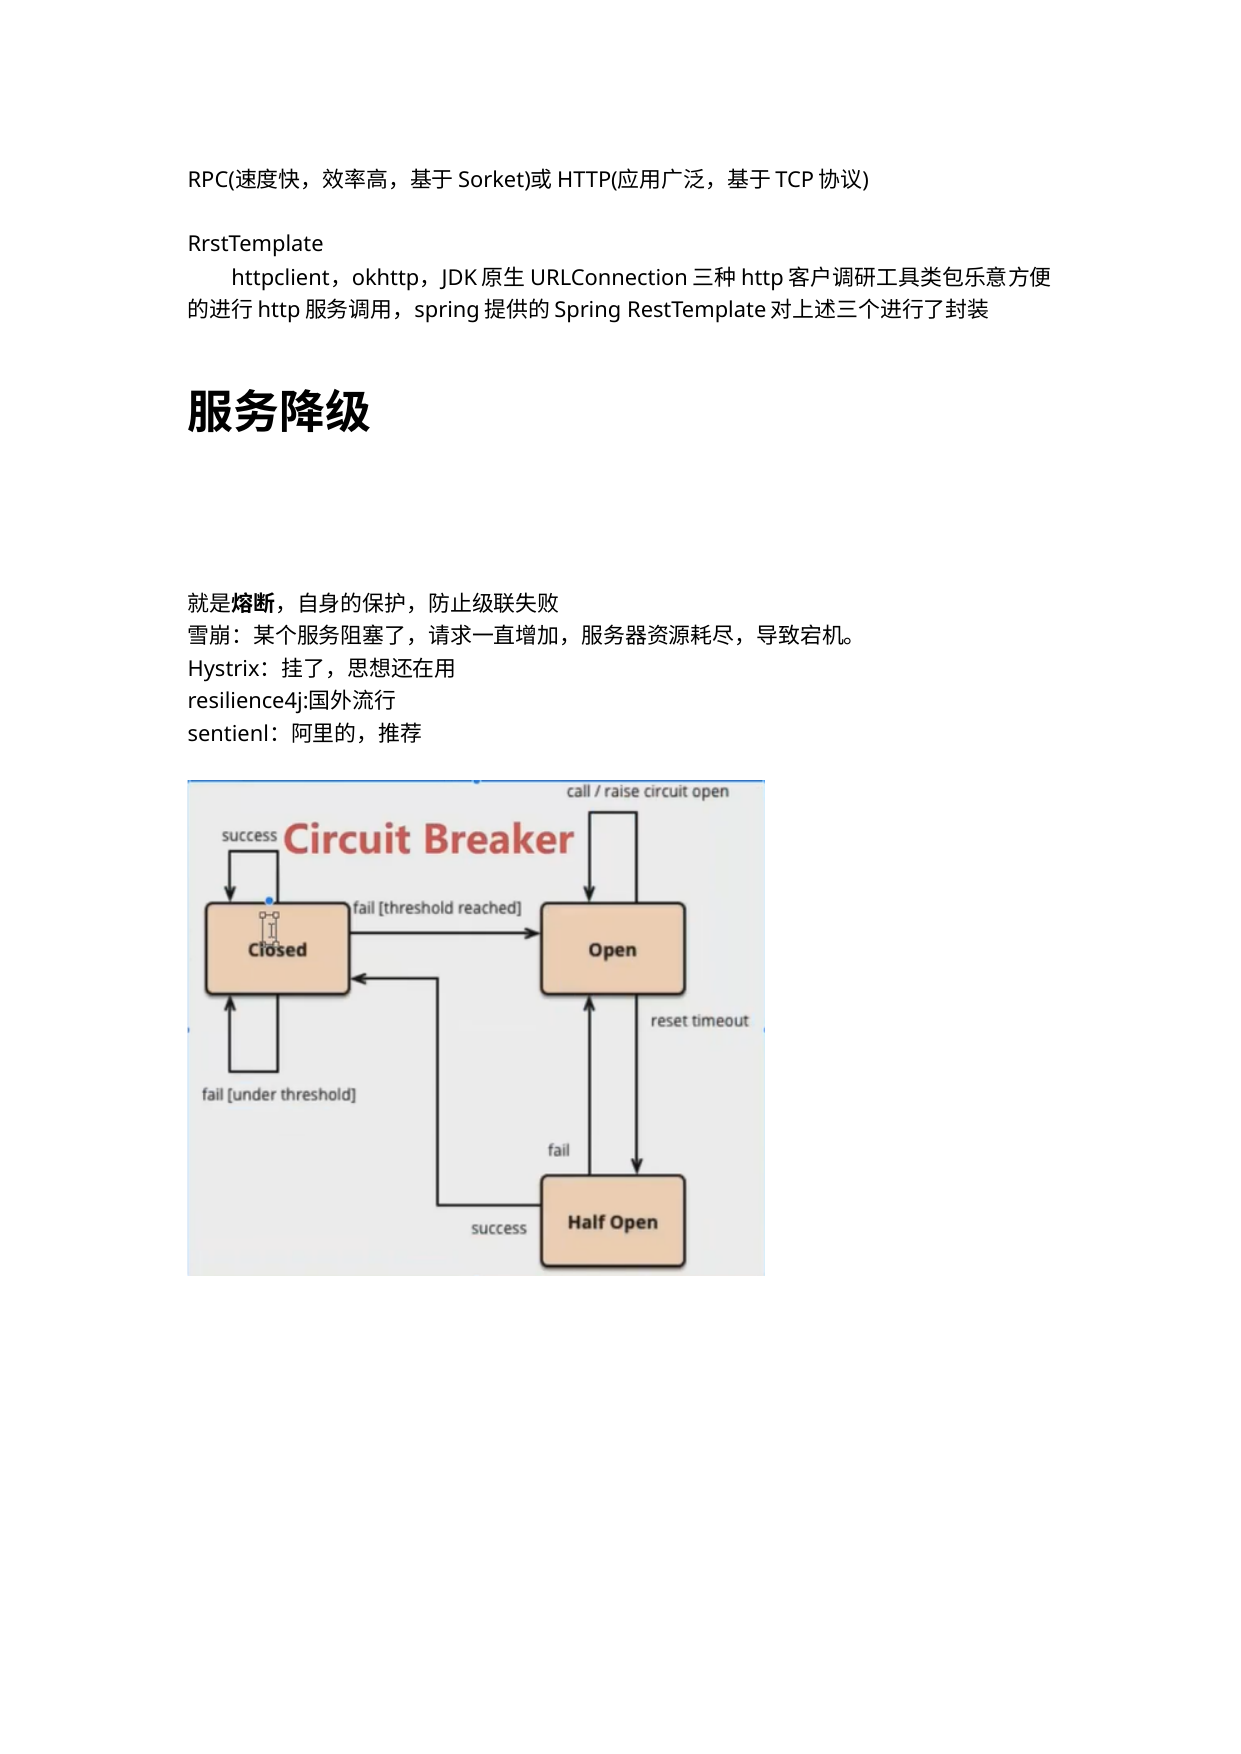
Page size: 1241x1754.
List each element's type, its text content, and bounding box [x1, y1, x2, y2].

text Hystrix：挂了，思想还在用 [187, 650, 1053, 683]
text 就是熔断，自身的保护，防止级联失败 [187, 585, 1053, 618]
text httpclient，okhttp，JDK原生URLConnection三种http客户调研工具类包乐意方便的进行http服务调用，spring提供的Spring RestTemplate对上述三个进行了封装 [187, 259, 1053, 324]
text resilience4j:国外流行 [187, 683, 1053, 715]
subtitle 服务降级 [187, 360, 1053, 457]
text RPC(速度快，效率高，基于Sorket)或HTTP(应用广泛，基于TCP协议) [187, 162, 1053, 194]
text 雪崩：某个服务阻塞了，请求一直增加，服务器资源耗尽，导致宕机。 [187, 618, 1053, 650]
text sentienl：阿里的，推荐 [187, 715, 1053, 748]
text RrstTemplate [187, 227, 1053, 259]
picture [187, 780, 765, 1276]
